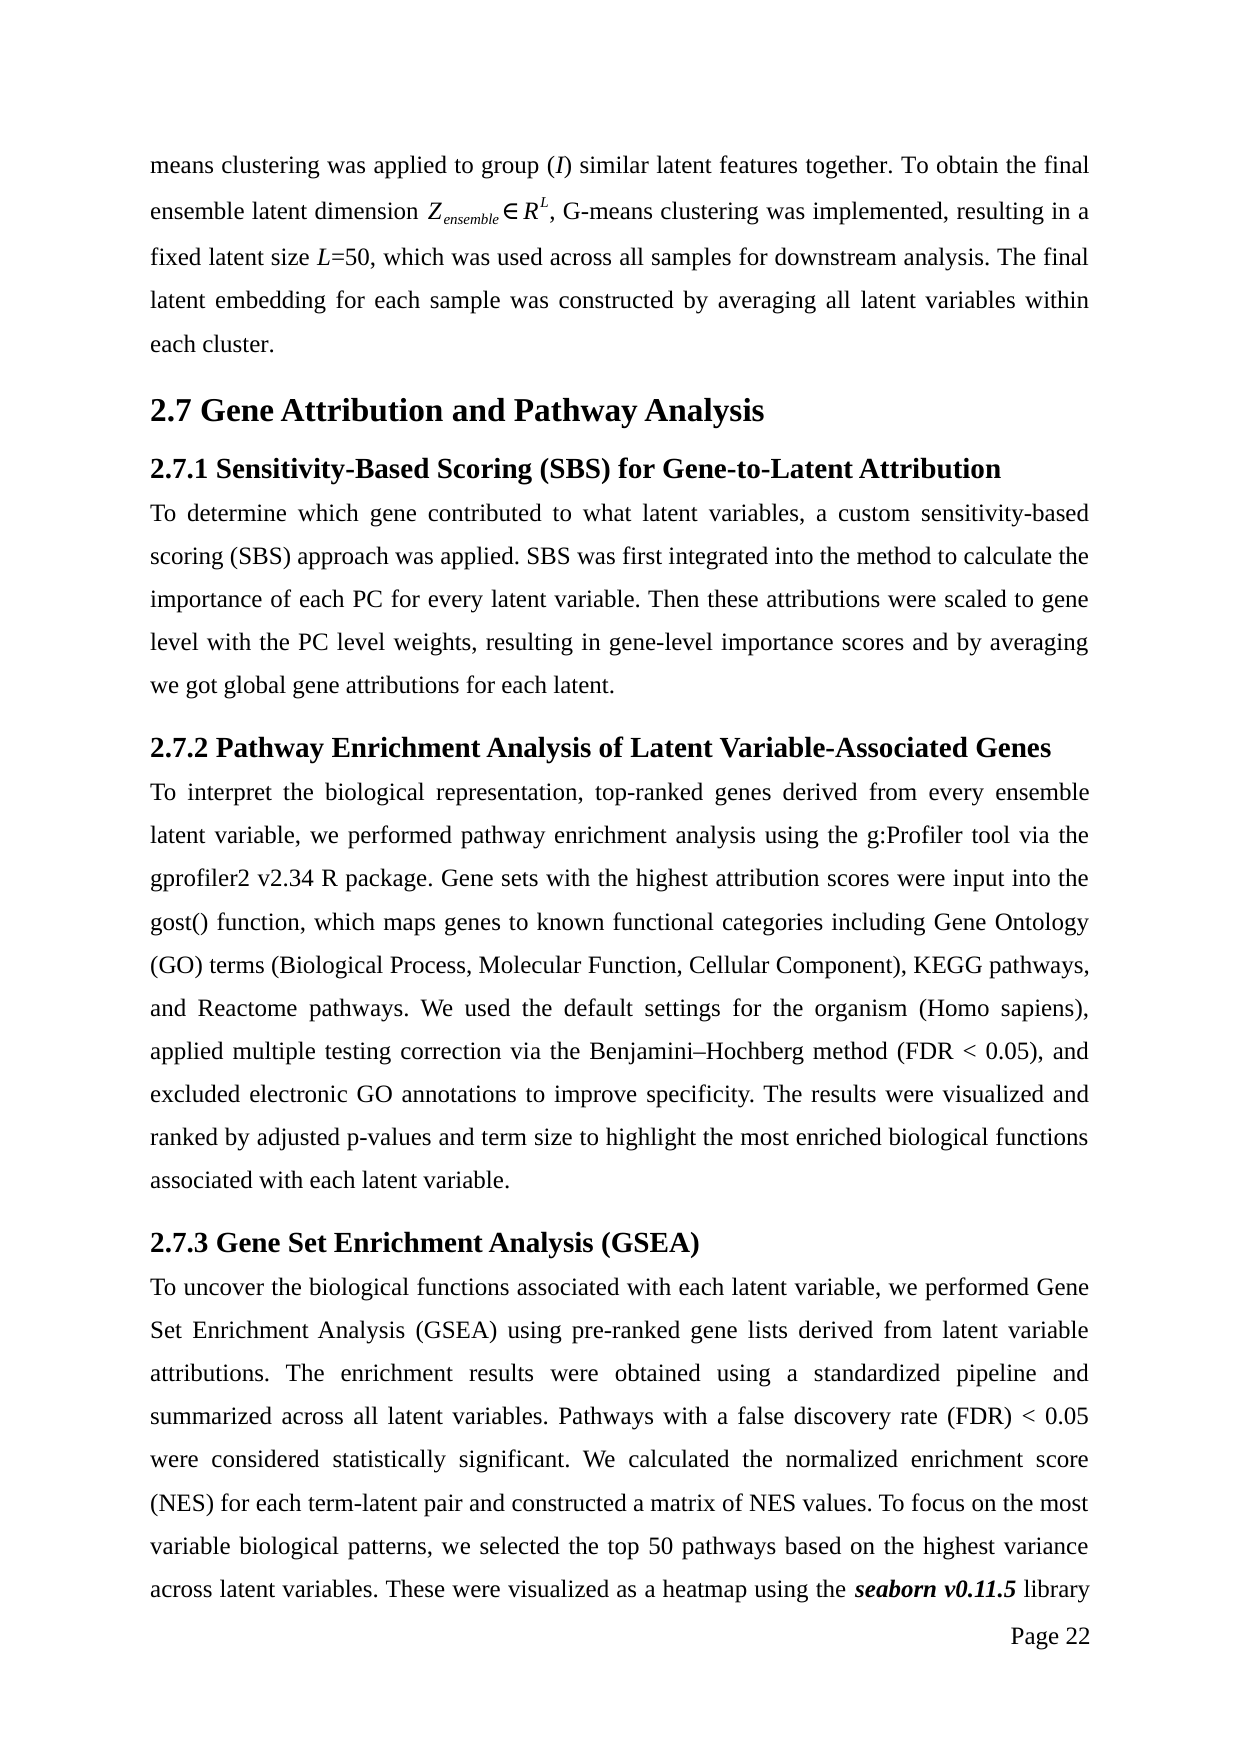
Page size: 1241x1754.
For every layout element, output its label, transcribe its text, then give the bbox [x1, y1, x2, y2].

subtitle 2.7.2 Pathway Enrichment Analysis of Latent Variable-Associated Genes [150, 730, 1090, 764]
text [150, 150, 1090, 357]
subtitle 2.7.3 Gene Set Enrichment Analysis (GSEA) [150, 1225, 1090, 1259]
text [150, 1272, 1090, 1603]
subtitle 2.7 Gene Attribution and Pathway Analysis [150, 391, 1090, 429]
text To interpret the biological representation, top-ranked genes derived from every ensemble latent variable, we performed pathway enrichment analysis using the g:Profiler tool via the gprofiler2 v2.34 R package. Gene sets with the highest attribution scores were input into the gost() function, which maps genes to known functional categories including Gene Ontology (GO) terms (Biological Process, Molecular Function, Cellular Component), KEGG pathways, and Reactome pathways. We used the default settings for the organism (Homo sapiens), applied multiple testing correction via the Benjamini–Hochberg method (FDR < 0.05), and excluded electronic GO annotations to improve specificity. The results were visualized and ranked by adjusted p-values and term size to highlight the most enriched biological functions associated with each latent variable. [150, 777, 1090, 1194]
text To determine which gene contributed to what latent variables, a custom sensitivity-based scoring (SBS) approach was applied. SBS was first integrated into the method to calculate the importance of each PC for every latent variable. Then these attributions were scaled to gene level with the PC level weights, resulting in gene-level importance scores and by averaging we got global gene attributions for each latent. [150, 498, 1090, 699]
subtitle 2.7.1 Sensitivity-Based Scoring (SBS) for Gene-to-Latent Attribution [150, 451, 1090, 485]
